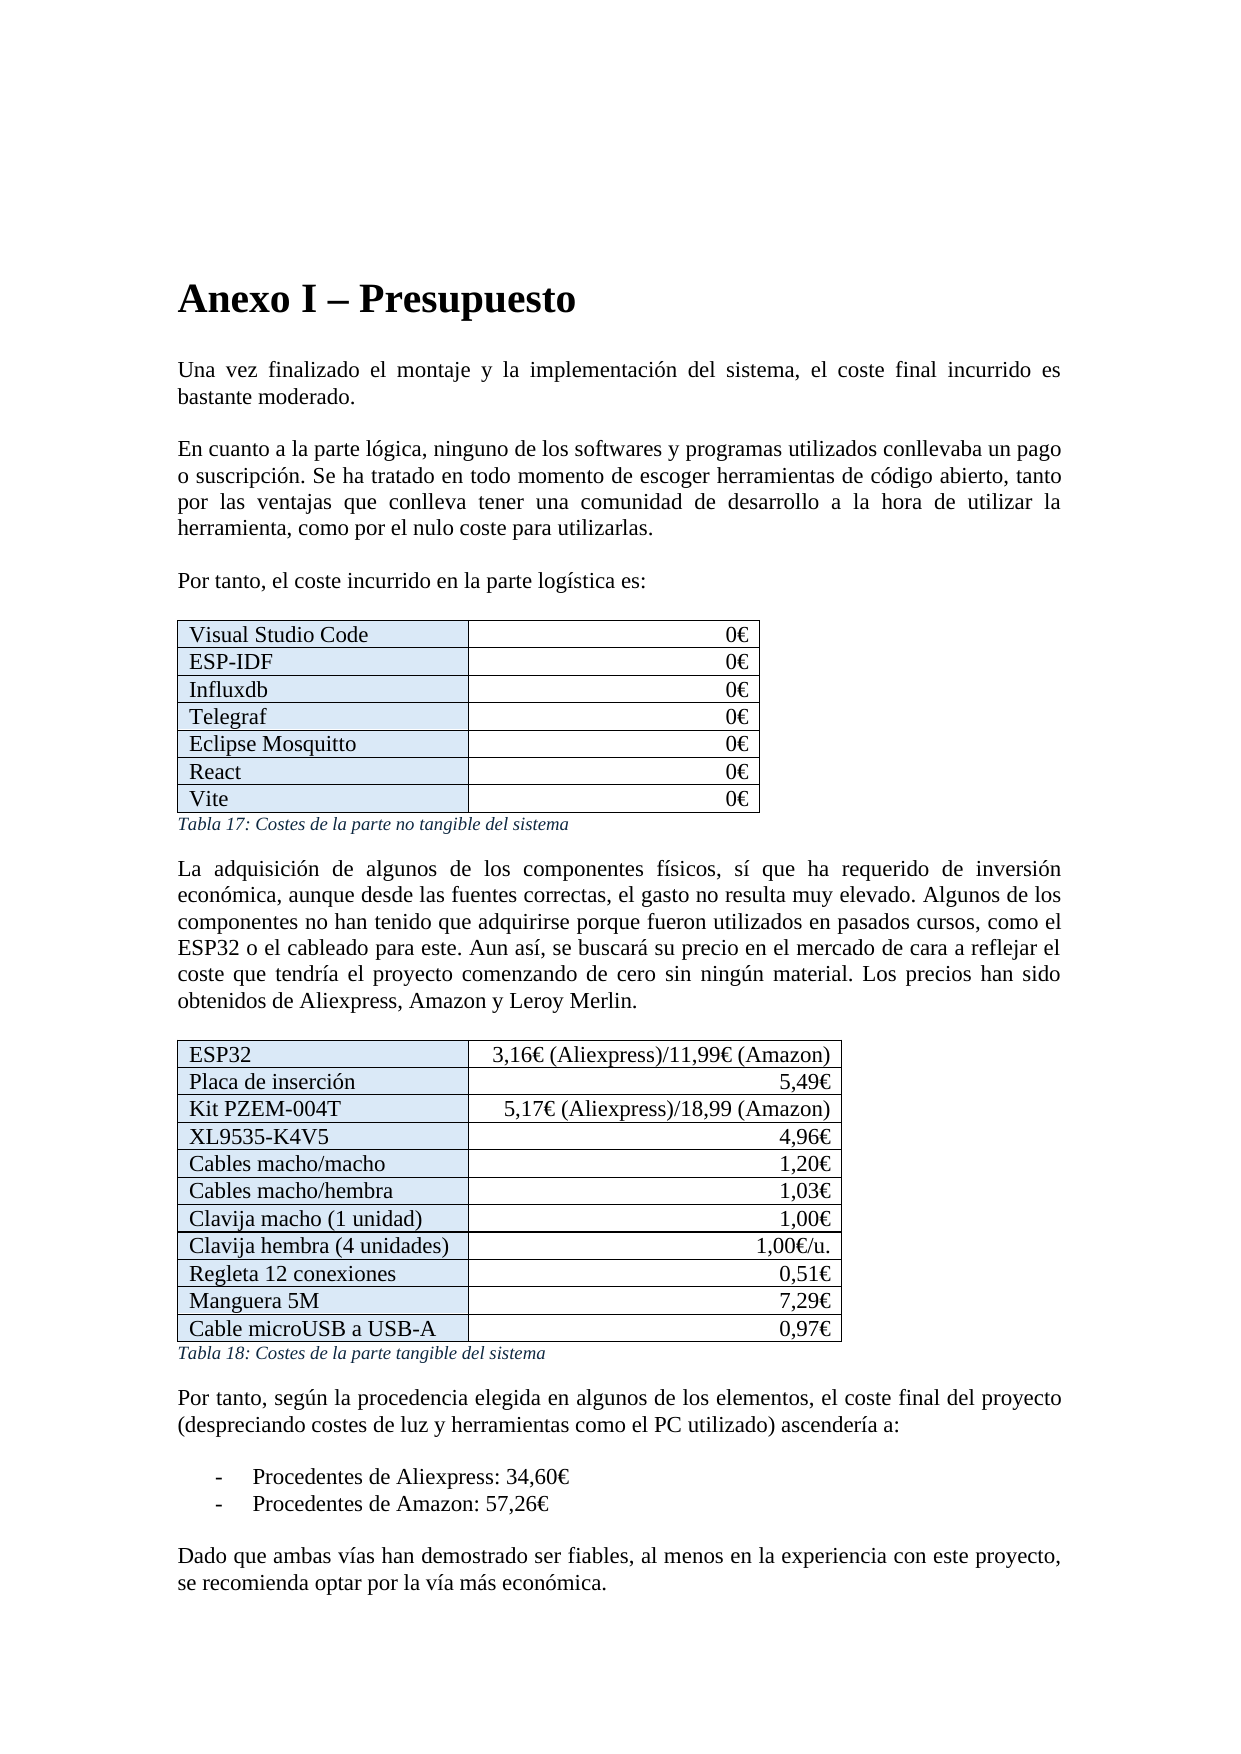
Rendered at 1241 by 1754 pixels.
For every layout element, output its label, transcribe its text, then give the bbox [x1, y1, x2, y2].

table_header 3,16€ (Aliexpress)/11,99€ (Amazon) [469, 1041, 841, 1067]
table_cell 0€ [469, 758, 759, 784]
table_cell 1,00€ [469, 1205, 841, 1231]
table_cell 0,97€ [469, 1315, 841, 1341]
table_cell Vite [178, 785, 468, 812]
table_cell 0€ [469, 648, 759, 675]
list Procedentes de Aliexpress: 34,60€ [215, 1463, 1063, 1490]
table_cell React [178, 758, 468, 784]
text Por tanto, según la procedencia elegida en algunos de los elementos, el coste final del proyecto (despreciando costes de luz y herramientas como el PC utilizado) ascendería a: [177, 1384, 1063, 1437]
table_cell Eclipse Mosquitto [178, 731, 468, 757]
text Por tanto, el coste incurrido en la parte logística es: [177, 567, 1063, 593]
table_cell Placa de inserción [178, 1068, 468, 1094]
table_cell 7,29€ [469, 1287, 841, 1313]
table_cell Clavija hembra (4 unidades) [178, 1233, 468, 1259]
table_cell Regleta 12 conexiones [178, 1260, 468, 1286]
text La adquisición de algunos de los componentes físicos, sí que ha requerido de inversión económica, aunque desde las fuentes correctas, el gasto no resulta muy elevado. Algunos de los componentes no han tenido que adquirirse porque fueron utilizados en pasados cursos, como el ESP32 o el cableado para este. Aun así, se buscará su precio en el mercado de cara a reflejar el coste que tendría el proyecto comenzando de cero sin ningún material. Los precios han sido obtenidos de Aliexpress, Amazon y Leroy Merlin. [177, 855, 1063, 1013]
table_cell 4,96€ [469, 1123, 841, 1149]
subtitle Anexo I – Presupuesto [177, 274, 1063, 322]
table_cell Influxdb [178, 676, 468, 702]
table_cell ESP-IDF [178, 648, 468, 675]
text Tabla 17: Costes de la parte no tangible del sistema [177, 813, 1063, 834]
table_cell 1,03€ [469, 1178, 841, 1204]
table_cell 0€ [469, 703, 759, 729]
table_cell Cables macho/macho [178, 1150, 468, 1177]
table_cell 1,20€ [469, 1150, 841, 1177]
text Tabla 18: Costes de la parte tangible del sistema [177, 1342, 1063, 1363]
table_cell 0€ [469, 731, 759, 757]
table_cell Telegraf [178, 703, 468, 729]
table_cell Cables macho/hembra [178, 1178, 468, 1204]
table_cell Cable microUSB a USB-A [178, 1315, 468, 1341]
table_cell 0€ [469, 676, 759, 702]
table_cell XL9535-K4V5 [178, 1123, 468, 1149]
table_cell 5,49€ [469, 1068, 841, 1094]
table_header 0€ [469, 621, 759, 647]
table_cell 1,00€/u. [469, 1233, 841, 1259]
list Procedentes de Amazon: 57,26€ [215, 1490, 1063, 1516]
text En cuanto a la parte lógica, ninguno de los softwares y programas utilizados conllevaba un pago o suscripción. Se ha tratado en todo momento de escoger herramientas de código abierto, tanto por las ventajas que conlleva tener una comunidad de desarrollo a la hora de utilizar la herramienta, como por el nulo coste para utilizarlas. [177, 435, 1063, 541]
table_cell Manguera 5M [178, 1287, 468, 1313]
table_cell 0,51€ [469, 1260, 841, 1286]
table_cell Clavija macho (1 unidad) [178, 1205, 468, 1231]
table_cell 0€ [469, 785, 759, 812]
text Dado que ambas vías han demostrado ser fiables, al menos en la experiencia con este proyecto, se recomienda optar por la vía más económica. [177, 1542, 1063, 1595]
table_header ESP32 [178, 1041, 468, 1067]
text Una vez finalizado el montaje y la implementación del sistema, el coste final incurrido es bastante moderado. [177, 356, 1063, 409]
table_cell 5,17€ (Aliexpress)/18,99 (Amazon) [469, 1095, 841, 1122]
table_cell Kit PZEM-004T [178, 1095, 468, 1122]
table_header Visual Studio Code [178, 621, 468, 647]
